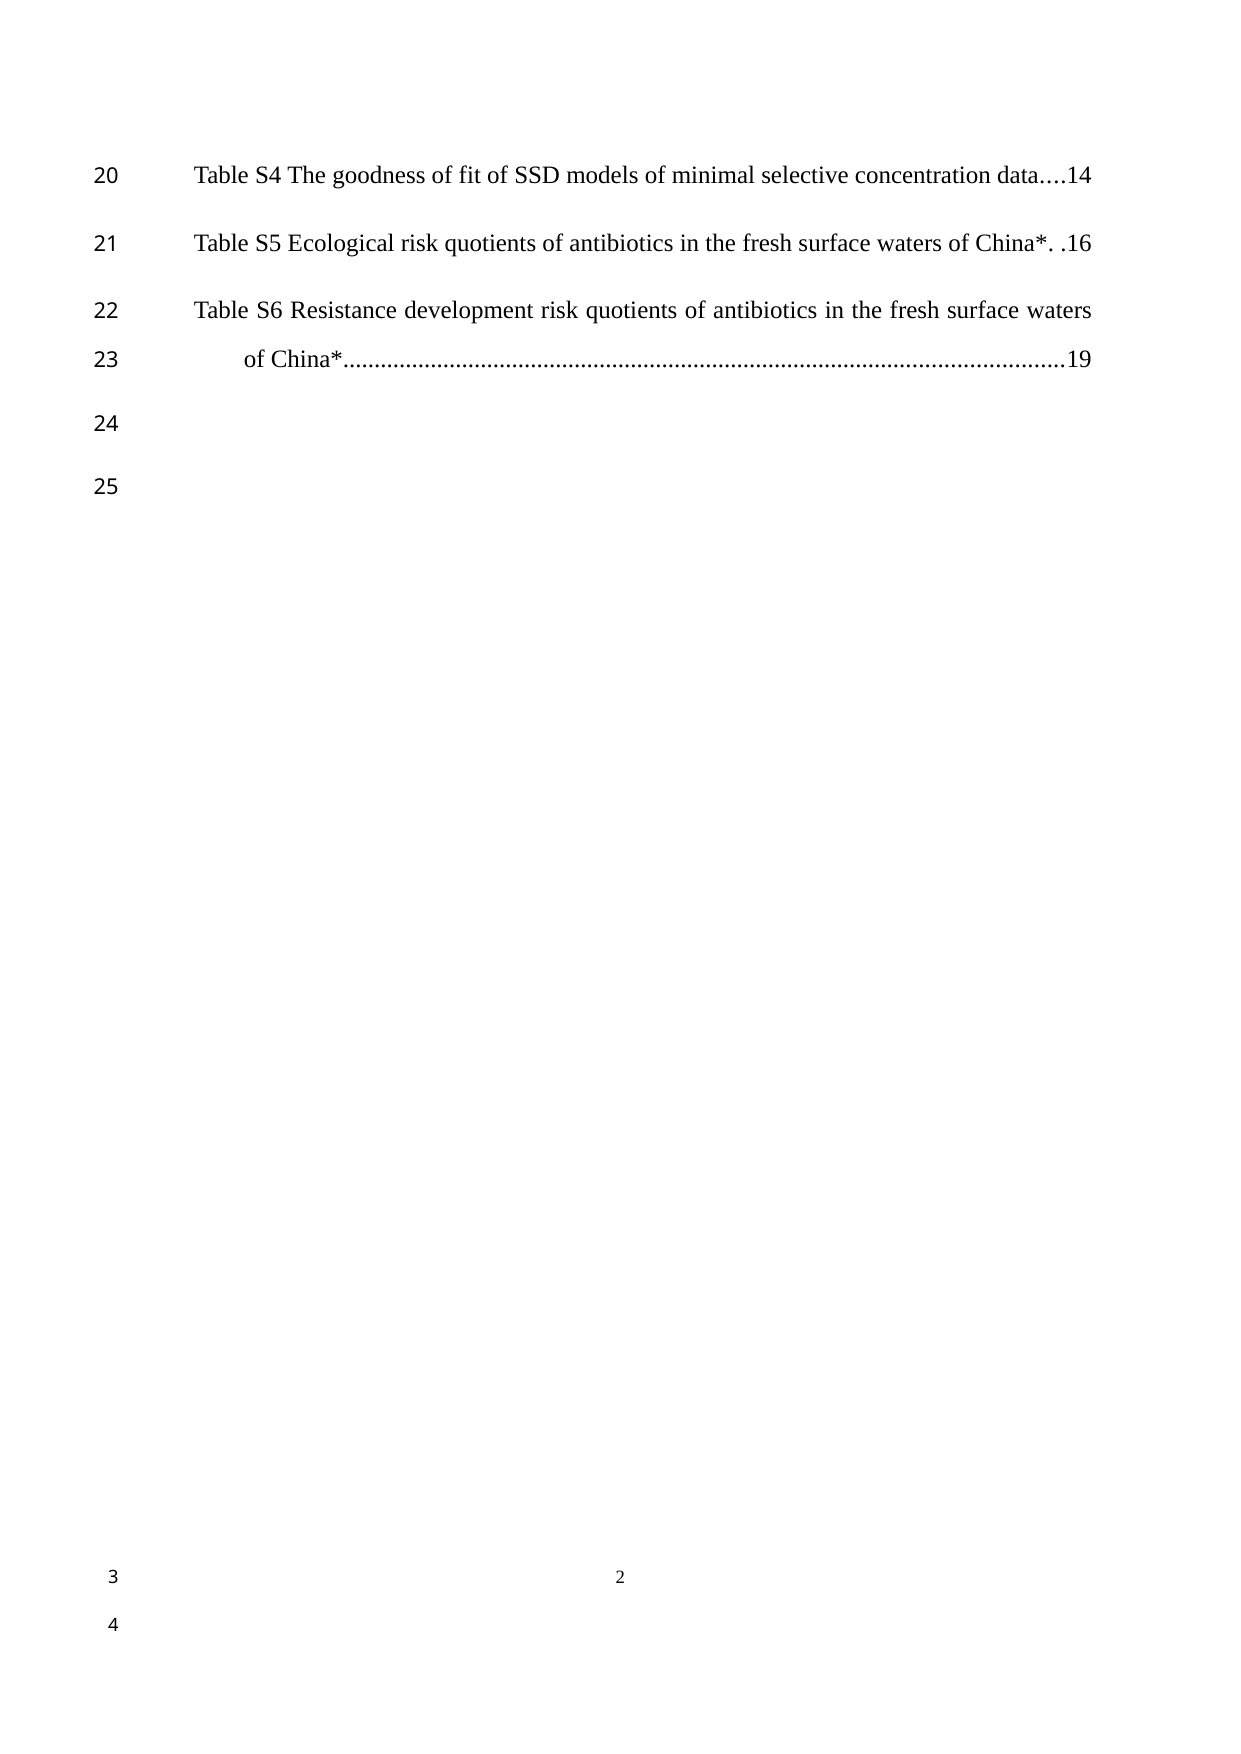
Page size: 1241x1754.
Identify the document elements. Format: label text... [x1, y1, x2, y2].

text Table S4 The goodness of fit of SSD models of minimal selective concentration data 14 [193, 158, 1092, 191]
text Table S5 Ecological risk quotients of antibiotics in the fresh surface waters of China* 16 [193, 226, 1092, 258]
text Table S6 Resistance development risk quotients of antibiotics in the fresh surface waters of China* 19 [193, 293, 1092, 375]
